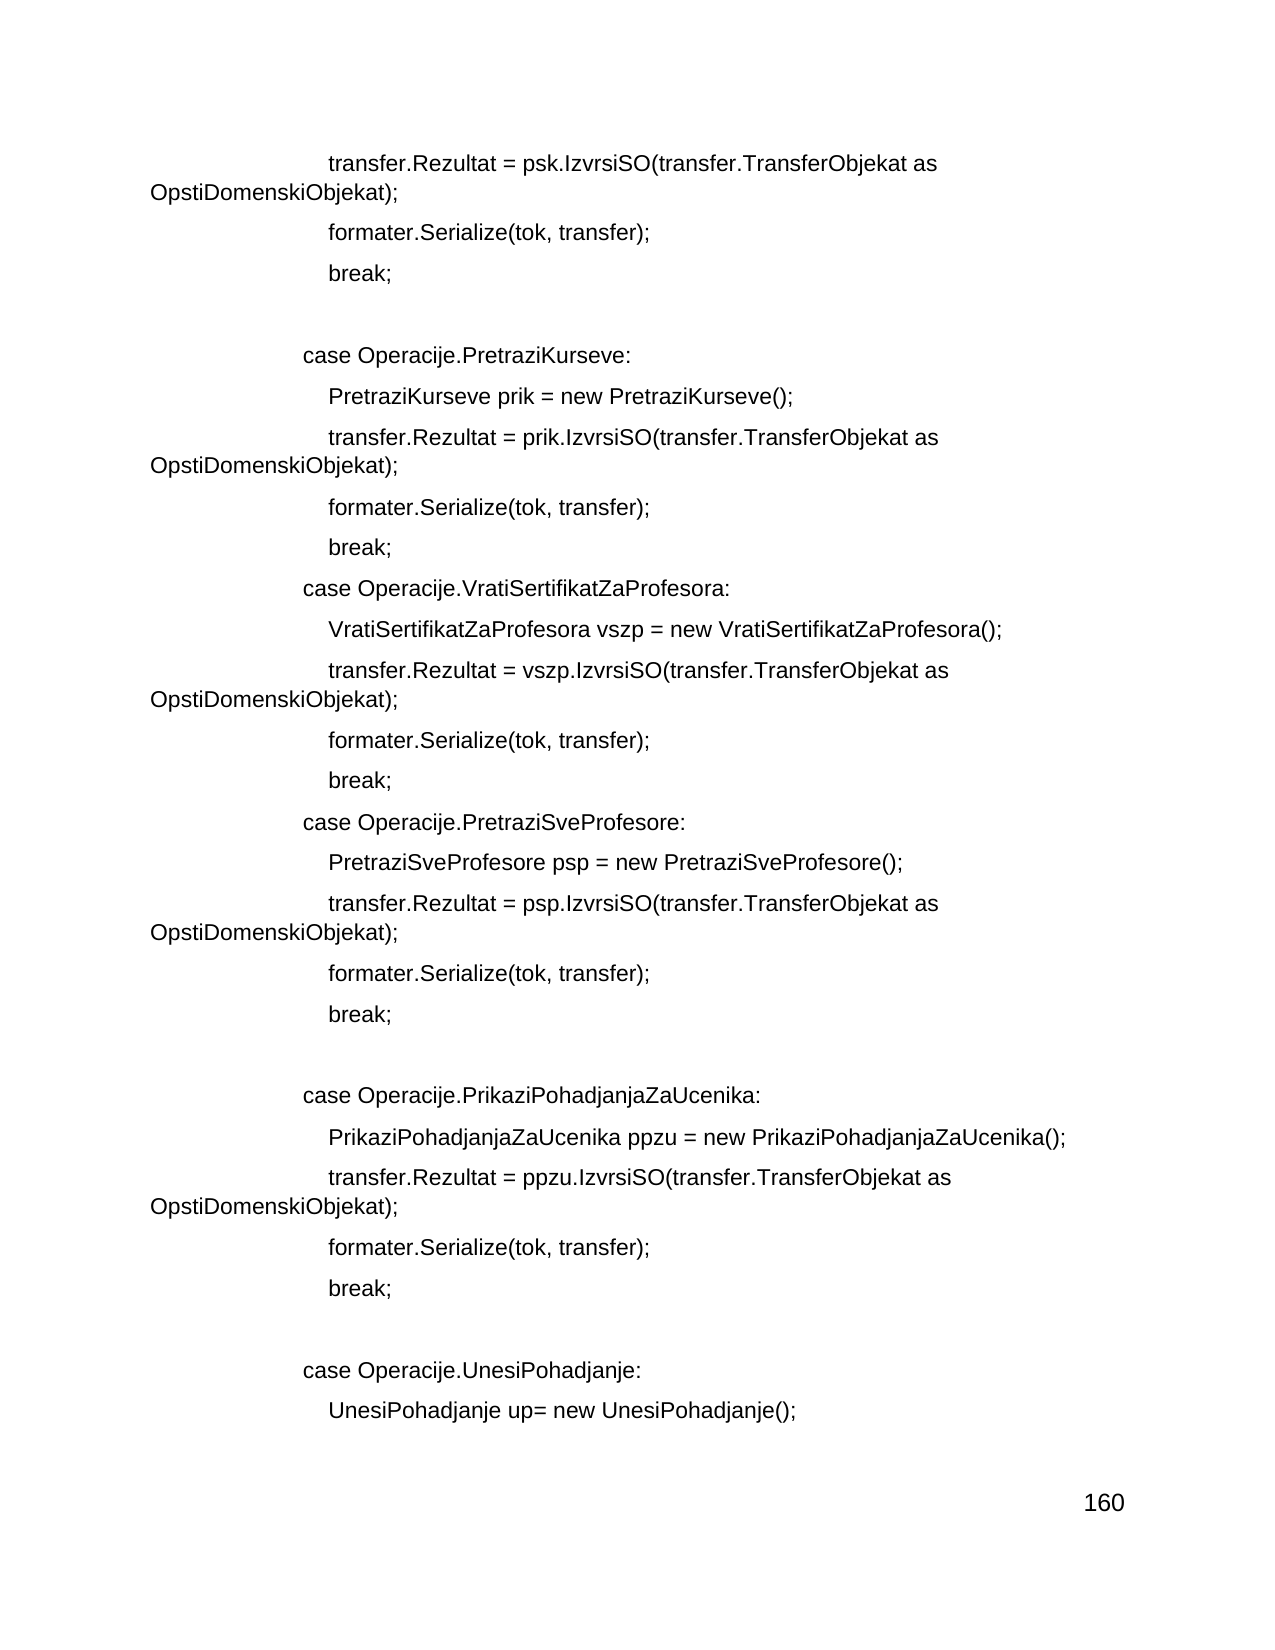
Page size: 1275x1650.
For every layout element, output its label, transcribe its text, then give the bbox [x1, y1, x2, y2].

text case Operacije.PrikaziPohadjanjaZaUcenika: [150, 1082, 1125, 1109]
text transfer.Rezultat = ppzu.IzvrsiSO(transfer.TransferObjekat as OpstiDomenskiObjekat); [150, 1164, 1125, 1219]
text case Operacije.VratiSertifikatZaProfesora: [150, 575, 1125, 602]
text break; [150, 1275, 1125, 1301]
text case Operacije.PretraziSveProfesore: [150, 808, 1125, 835]
text break; [150, 260, 1125, 287]
text UnesiPohadjanje up= new UnesiPohadjanje(); [150, 1397, 1125, 1424]
text break; [150, 1001, 1125, 1027]
text break; [150, 534, 1125, 561]
text case Operacije.UnesiPohadjanje: [150, 1357, 1125, 1383]
text VratiSertifikatZaProfesora vszp = new VratiSertifikatZaProfesora(); [150, 616, 1125, 643]
text case Operacije.PretraziKurseve: [150, 342, 1125, 368]
text transfer.Rezultat = vszp.IzvrsiSO(transfer.TransferObjekat as OpstiDomenskiObjekat); [150, 657, 1125, 712]
text transfer.Rezultat = prik.IzvrsiSO(transfer.TransferObjekat as OpstiDomenskiObjekat); [150, 424, 1125, 479]
text transfer.Rezultat = psk.IzvrsiSO(transfer.TransferObjekat as OpstiDomenskiObjekat); [150, 150, 1125, 205]
text formater.Serialize(tok, transfer); [150, 727, 1125, 753]
text PrikaziPohadjanjaZaUcenika ppzu = new PrikaziPohadjanjaZaUcenika(); [150, 1123, 1125, 1150]
text formater.Serialize(tok, transfer); [150, 219, 1125, 246]
text break; [150, 767, 1125, 794]
text PretraziKurseve prik = new PretraziKurseve(); [150, 383, 1125, 409]
text formater.Serialize(tok, transfer); [150, 960, 1125, 986]
text PretraziSveProfesore psp = new PretraziSveProfesore(); [150, 849, 1125, 876]
text formater.Serialize(tok, transfer); [150, 493, 1125, 520]
text transfer.Rezultat = psp.IzvrsiSO(transfer.TransferObjekat as OpstiDomenskiObjekat); [150, 890, 1125, 945]
text formater.Serialize(tok, transfer); [150, 1234, 1125, 1260]
